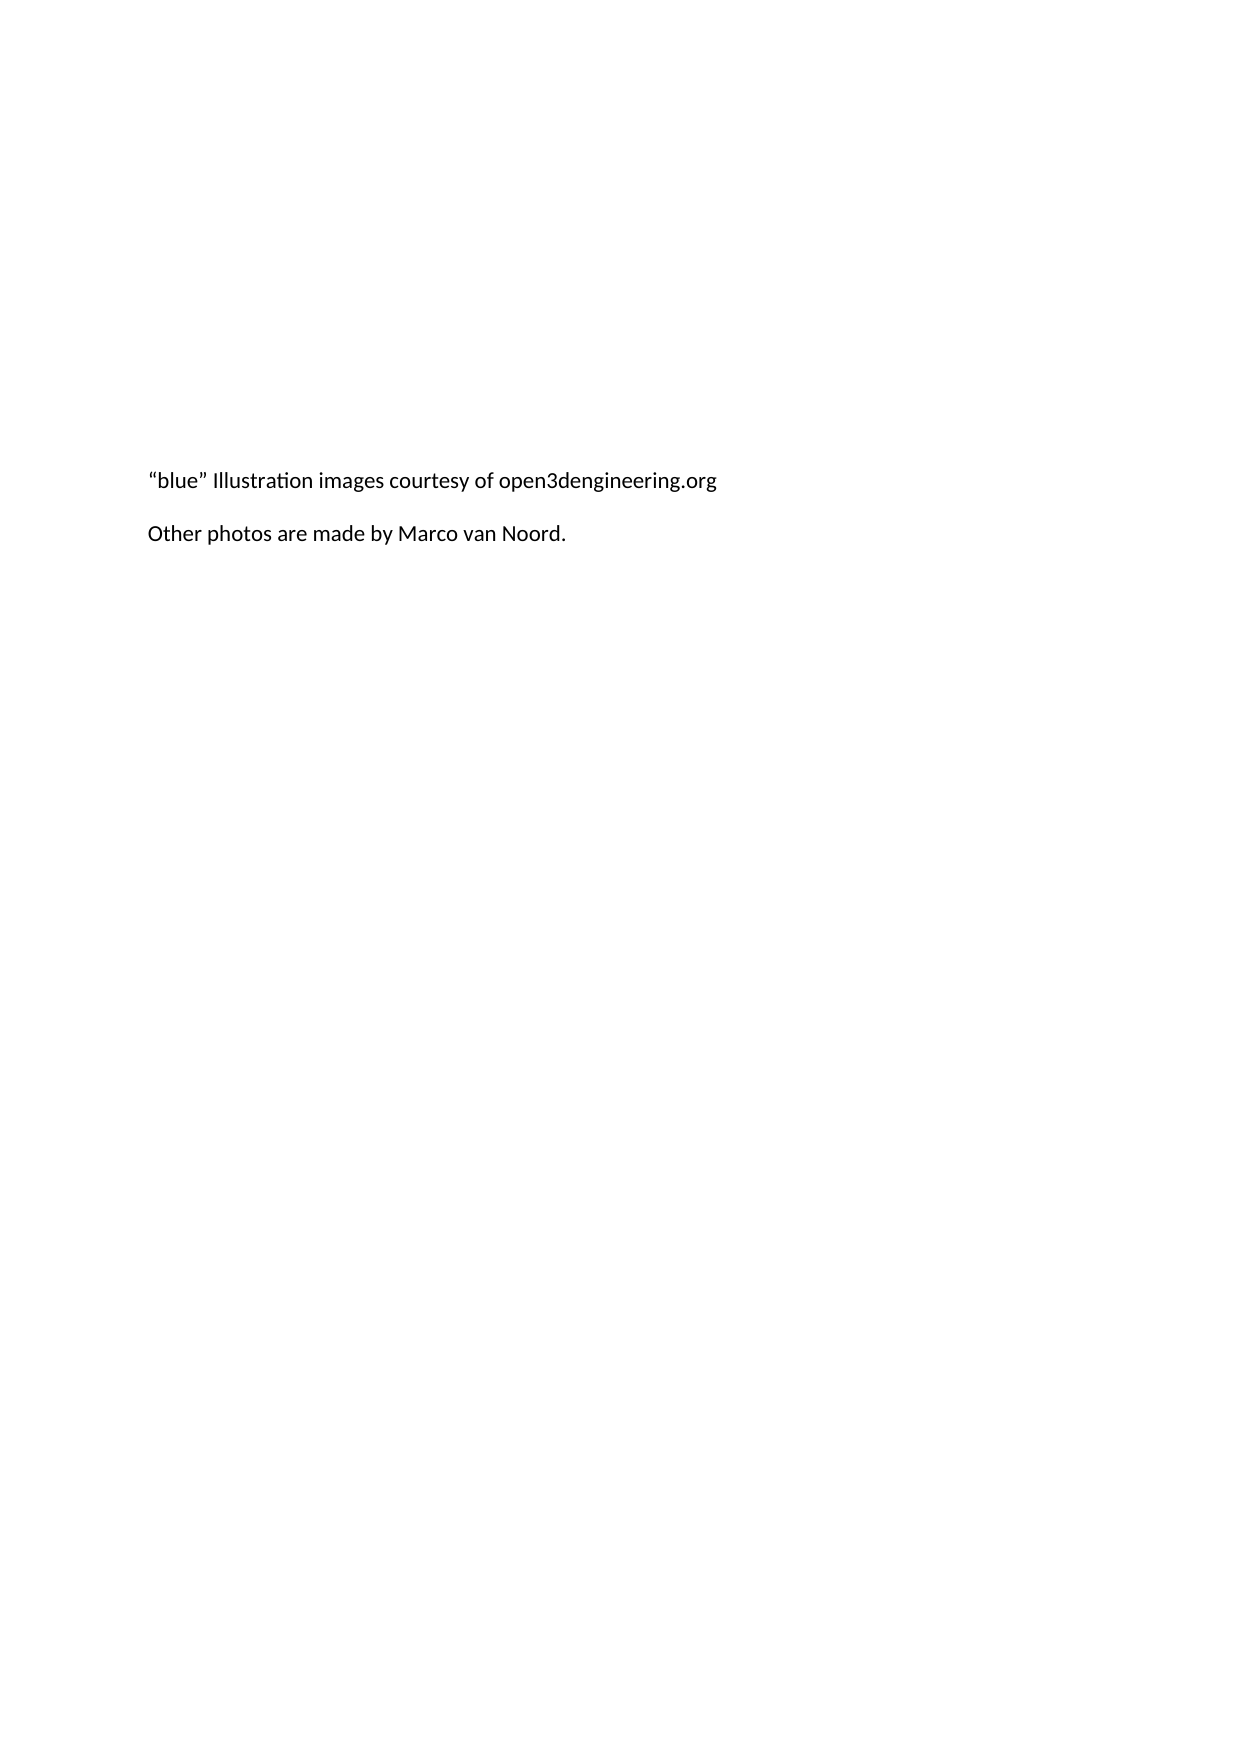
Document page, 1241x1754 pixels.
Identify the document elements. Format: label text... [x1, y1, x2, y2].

text Other photos are made by Marco van Noord. [148, 519, 1093, 547]
text “blue” Illustration images courtesy of open3dengineering.org [148, 466, 1093, 494]
